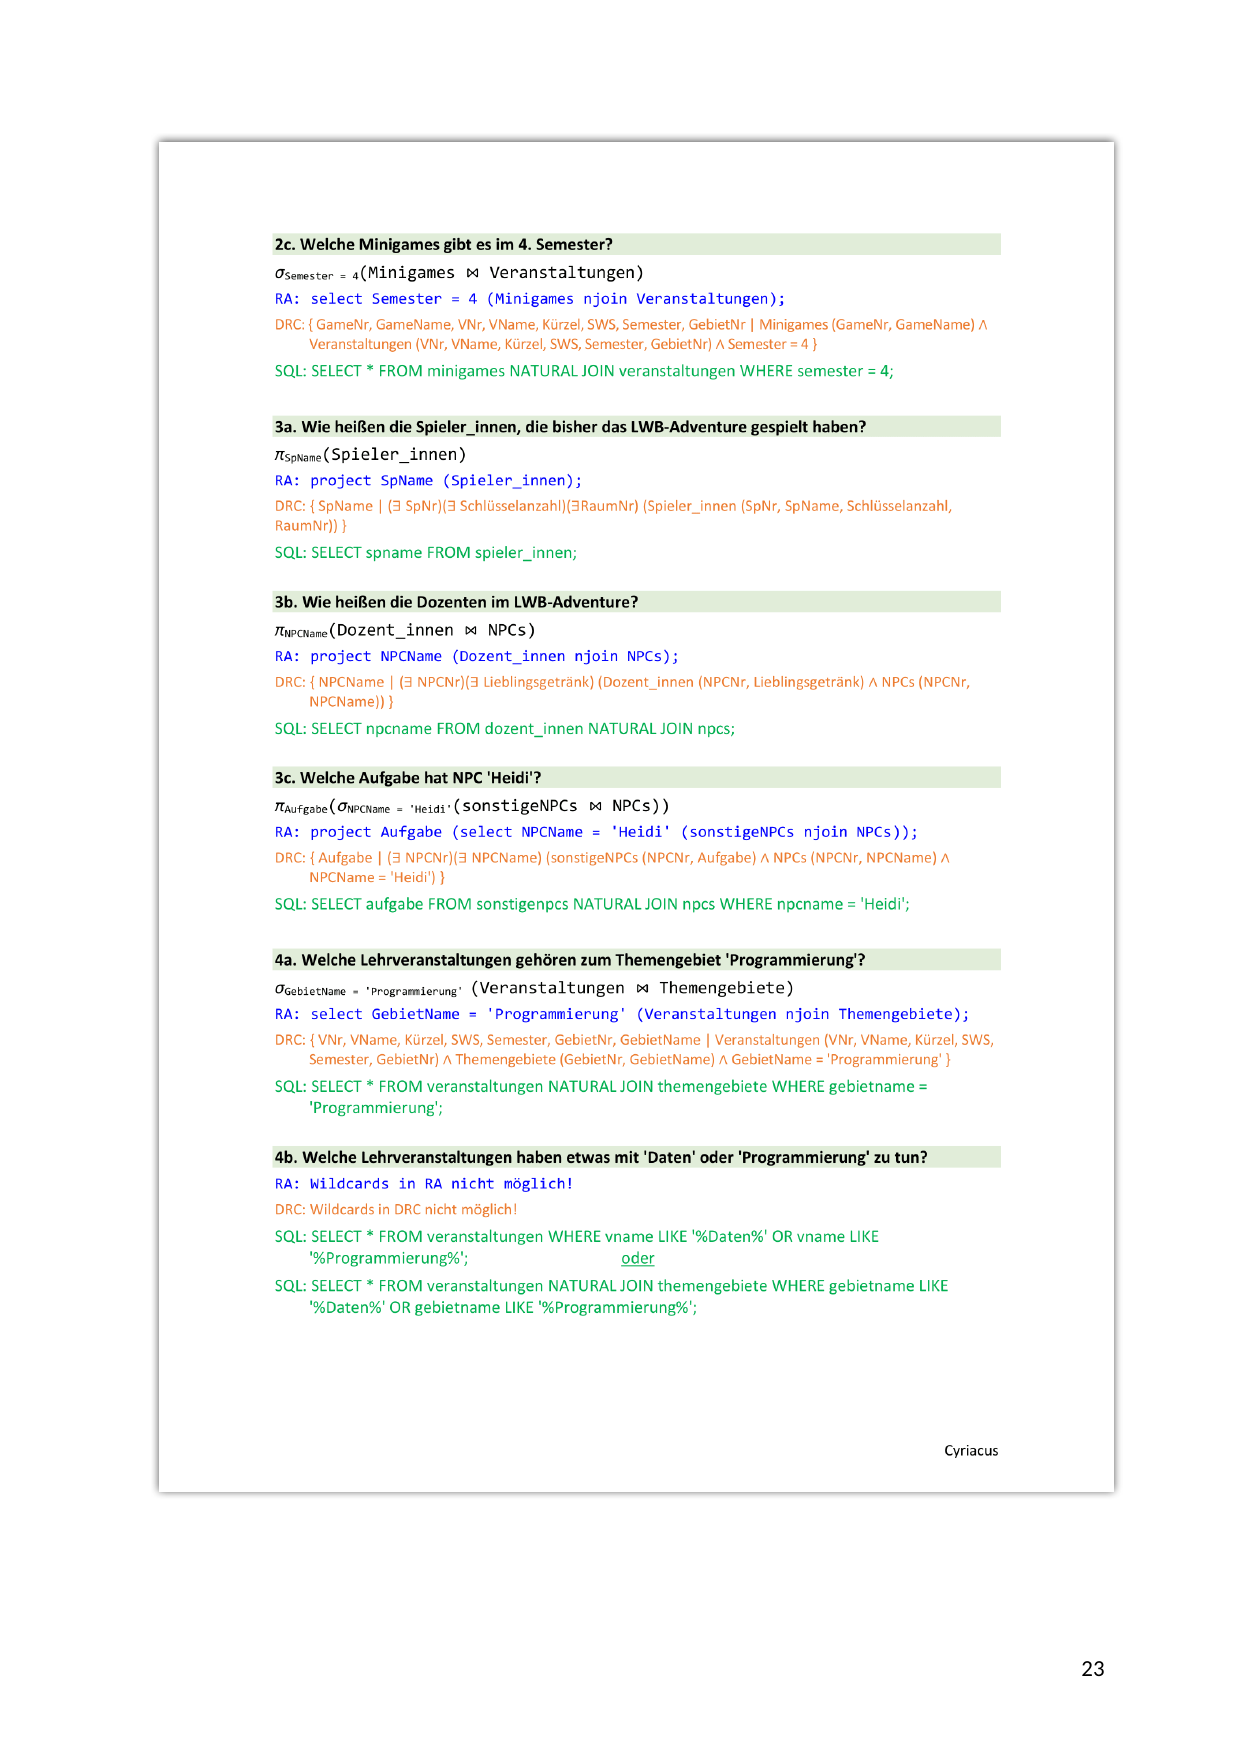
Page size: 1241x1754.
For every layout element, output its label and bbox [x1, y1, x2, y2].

picture [159, 142, 1114, 1492]
